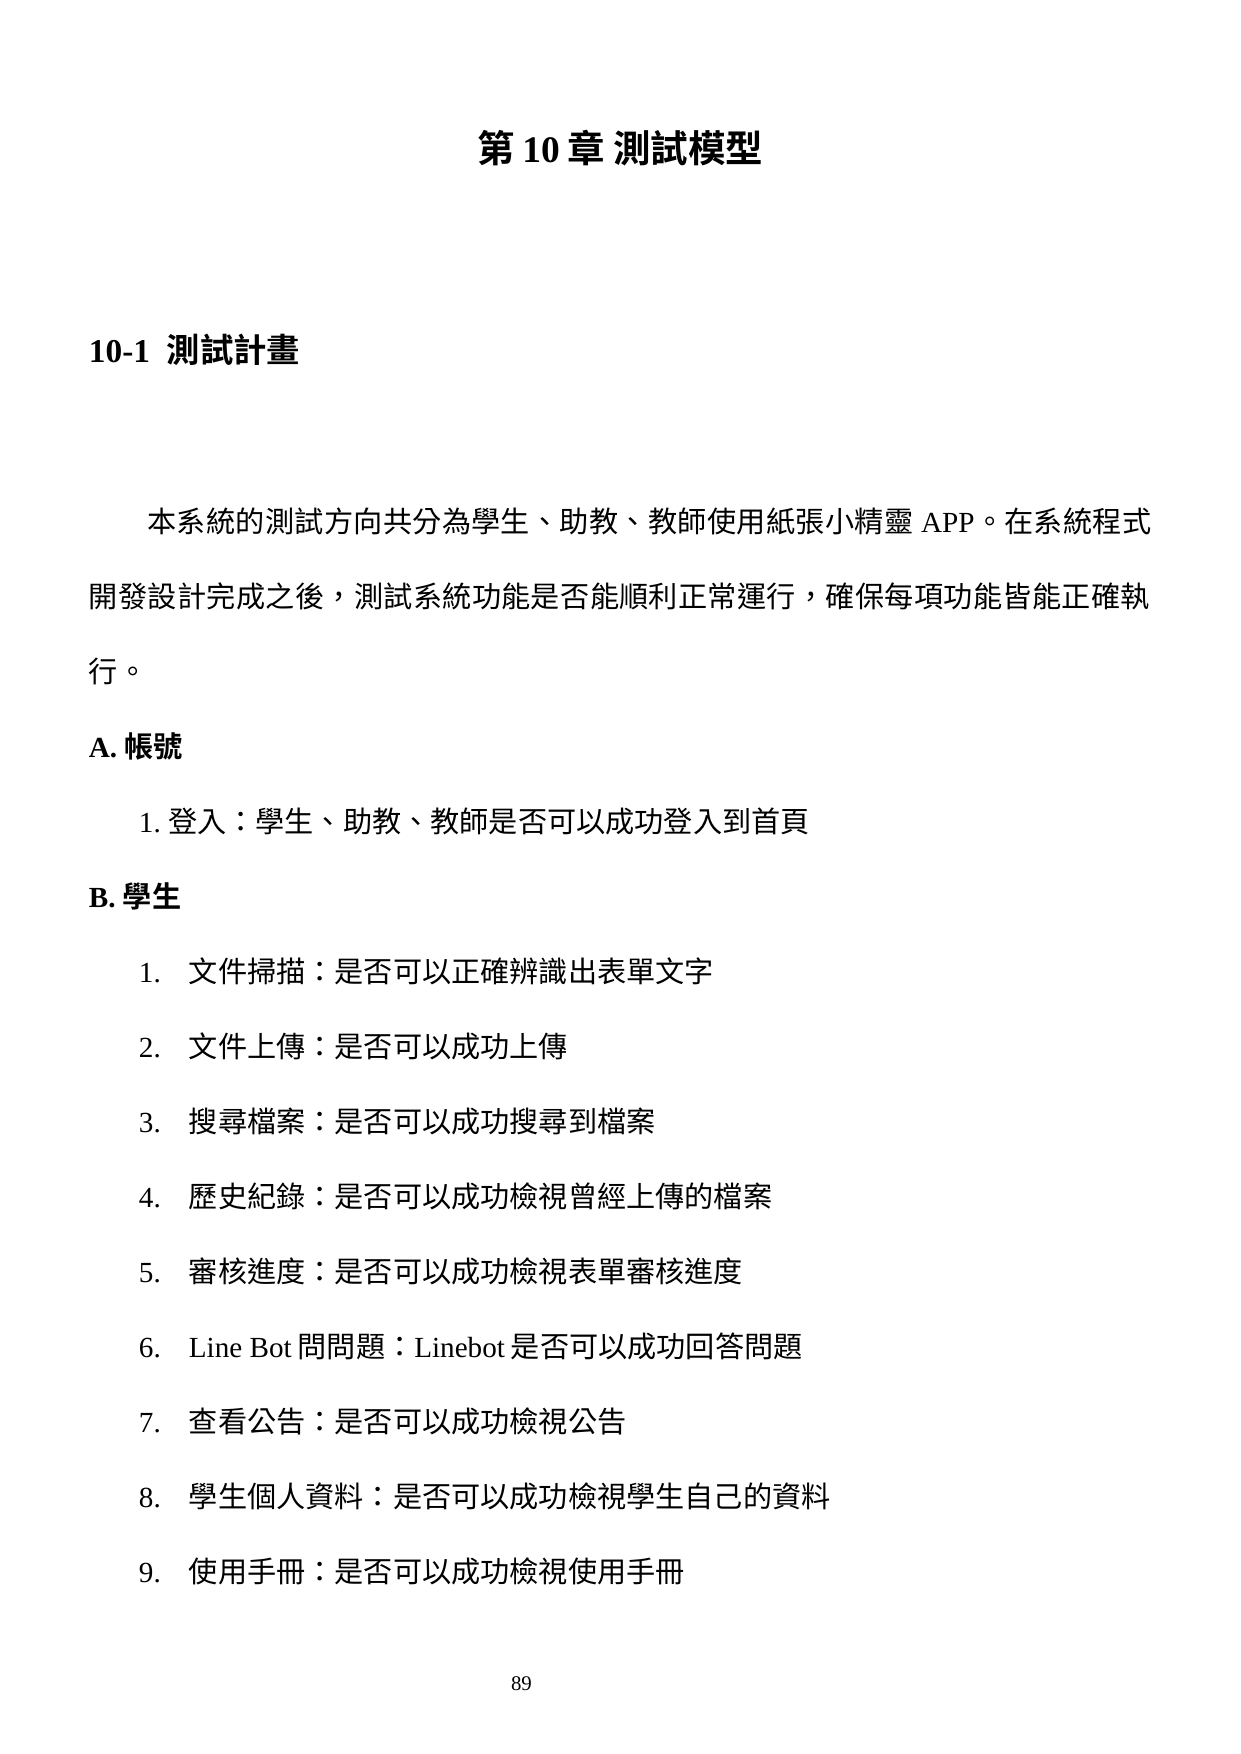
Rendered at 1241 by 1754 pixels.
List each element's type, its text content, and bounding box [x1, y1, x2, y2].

subtitle 第10章 測試模型 [89, 108, 1152, 183]
list 文件掃描：是否可以正確辨識出表單文字 [139, 932, 1152, 1007]
list 查看公告：是否可以成功檢視公告 [139, 1382, 1152, 1457]
text A. 帳號 [89, 707, 1152, 782]
text 本系統的測試方向共分為學生、助教、教師使用紙張小精靈APP。在系統程式開發設計完成之後，測試系統功能是否能順利正常運行，確保每項功能皆能正確執行。 [89, 482, 1152, 707]
text B. 學生 [89, 857, 1152, 932]
list 學生個人資料：是否可以成功檢視學生自己的資料 [139, 1457, 1152, 1532]
text 1. 登入：學生、助教、教師是否可以成功登入到首頁 [139, 782, 1152, 857]
list 使用手冊：是否可以成功檢視使用手冊 [139, 1532, 1152, 1607]
list 搜尋檔案：是否可以成功搜尋到檔案 [139, 1082, 1152, 1157]
list 審核進度：是否可以成功檢視表單審核進度 [139, 1232, 1152, 1307]
subtitle 10-1 測試計畫 [89, 311, 1152, 386]
list Line Bot問問題：Linebot是否可以成功回答問題 [139, 1307, 1152, 1382]
list 文件上傳：是否可以成功上傳 [139, 1007, 1152, 1082]
list 歷史紀錄：是否可以成功檢視曾經上傳的檔案 [139, 1157, 1152, 1232]
